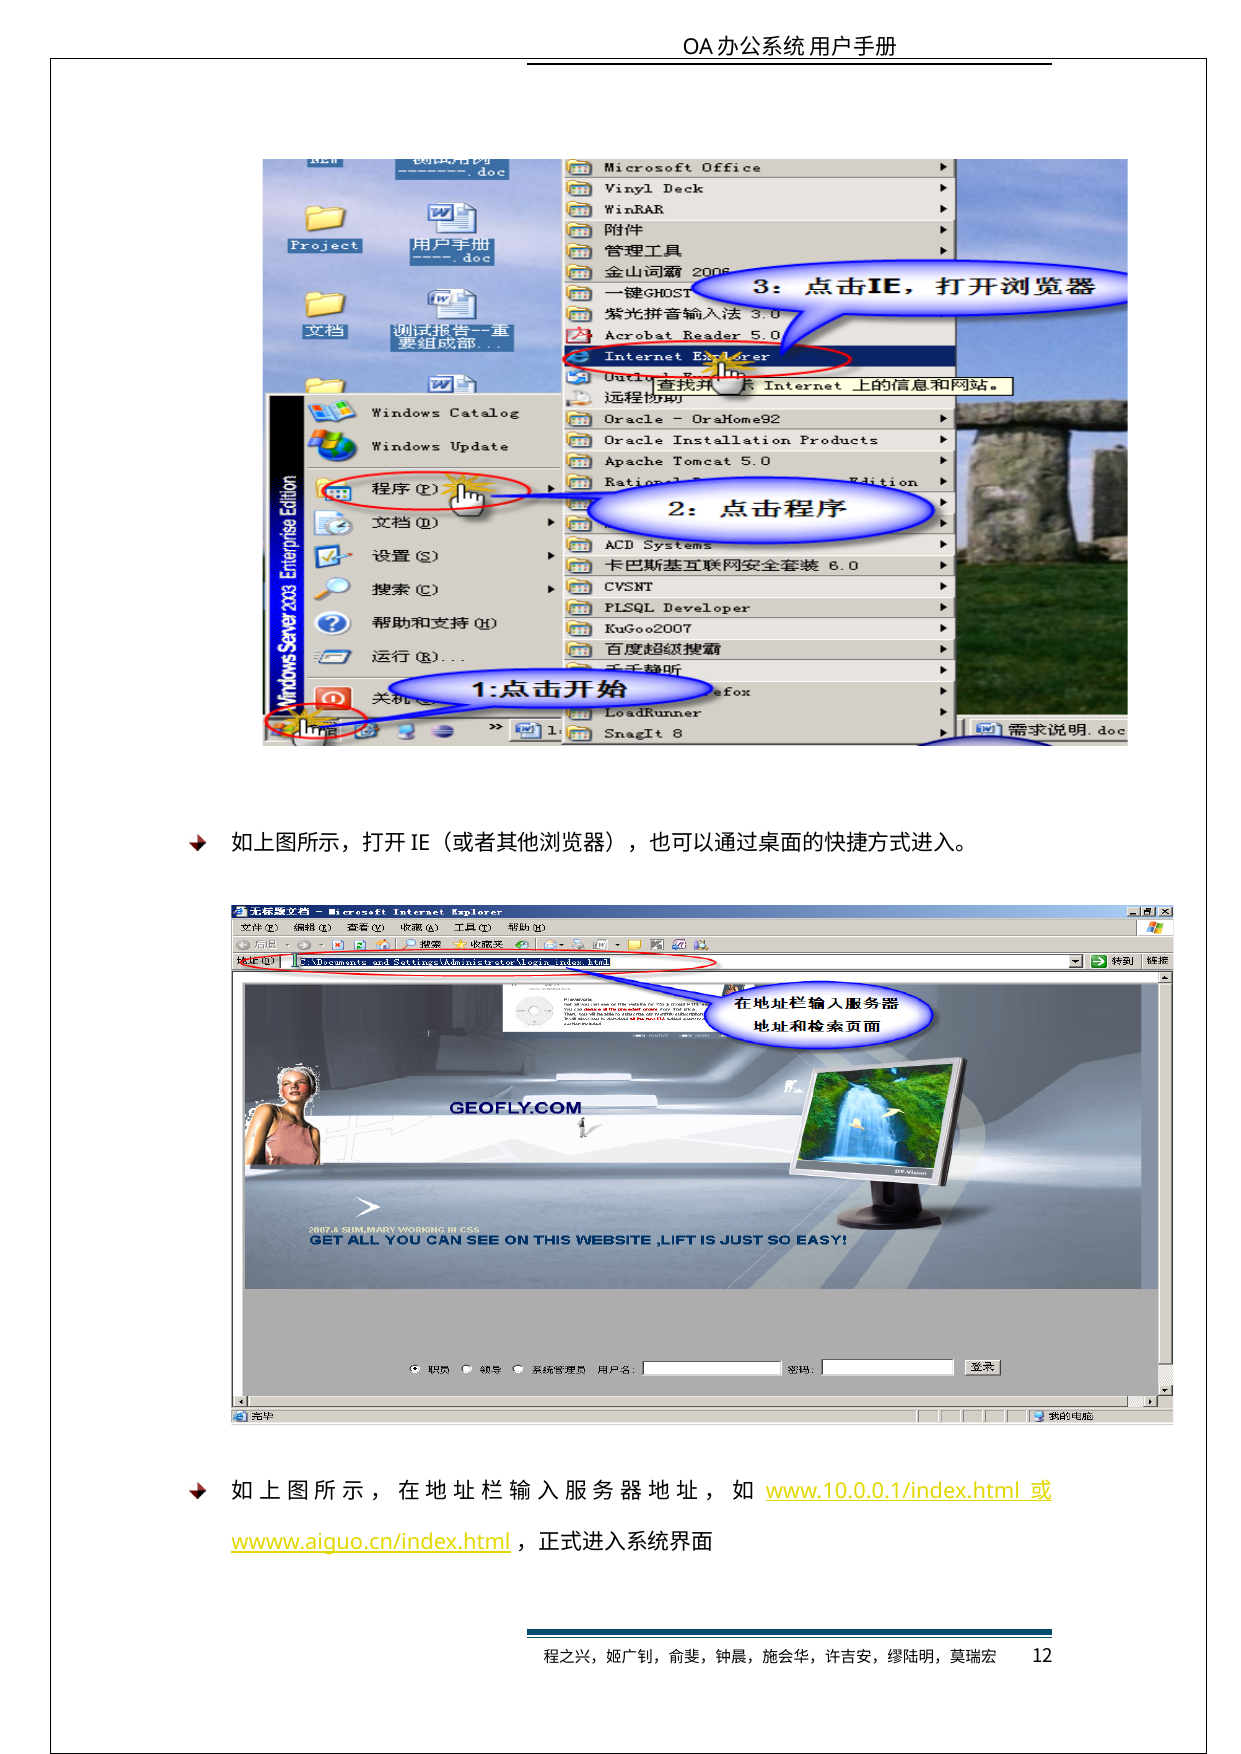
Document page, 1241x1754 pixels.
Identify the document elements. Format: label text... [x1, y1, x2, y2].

picture [188, 833, 206, 851]
picture [188, 1481, 206, 1499]
list 如上图所示，在地址栏输入服务器地址，如www.10.0.0.1/index.html或wwww.aiguo.cn/index.html ，正式进入系统界面 [187, 1472, 1052, 1556]
picture [262, 159, 1128, 746]
list 如上图所示，打开IE（或者其他浏览器），也可以通过桌面的快捷方式进入。 [187, 824, 1052, 857]
picture [231, 905, 1174, 1425]
